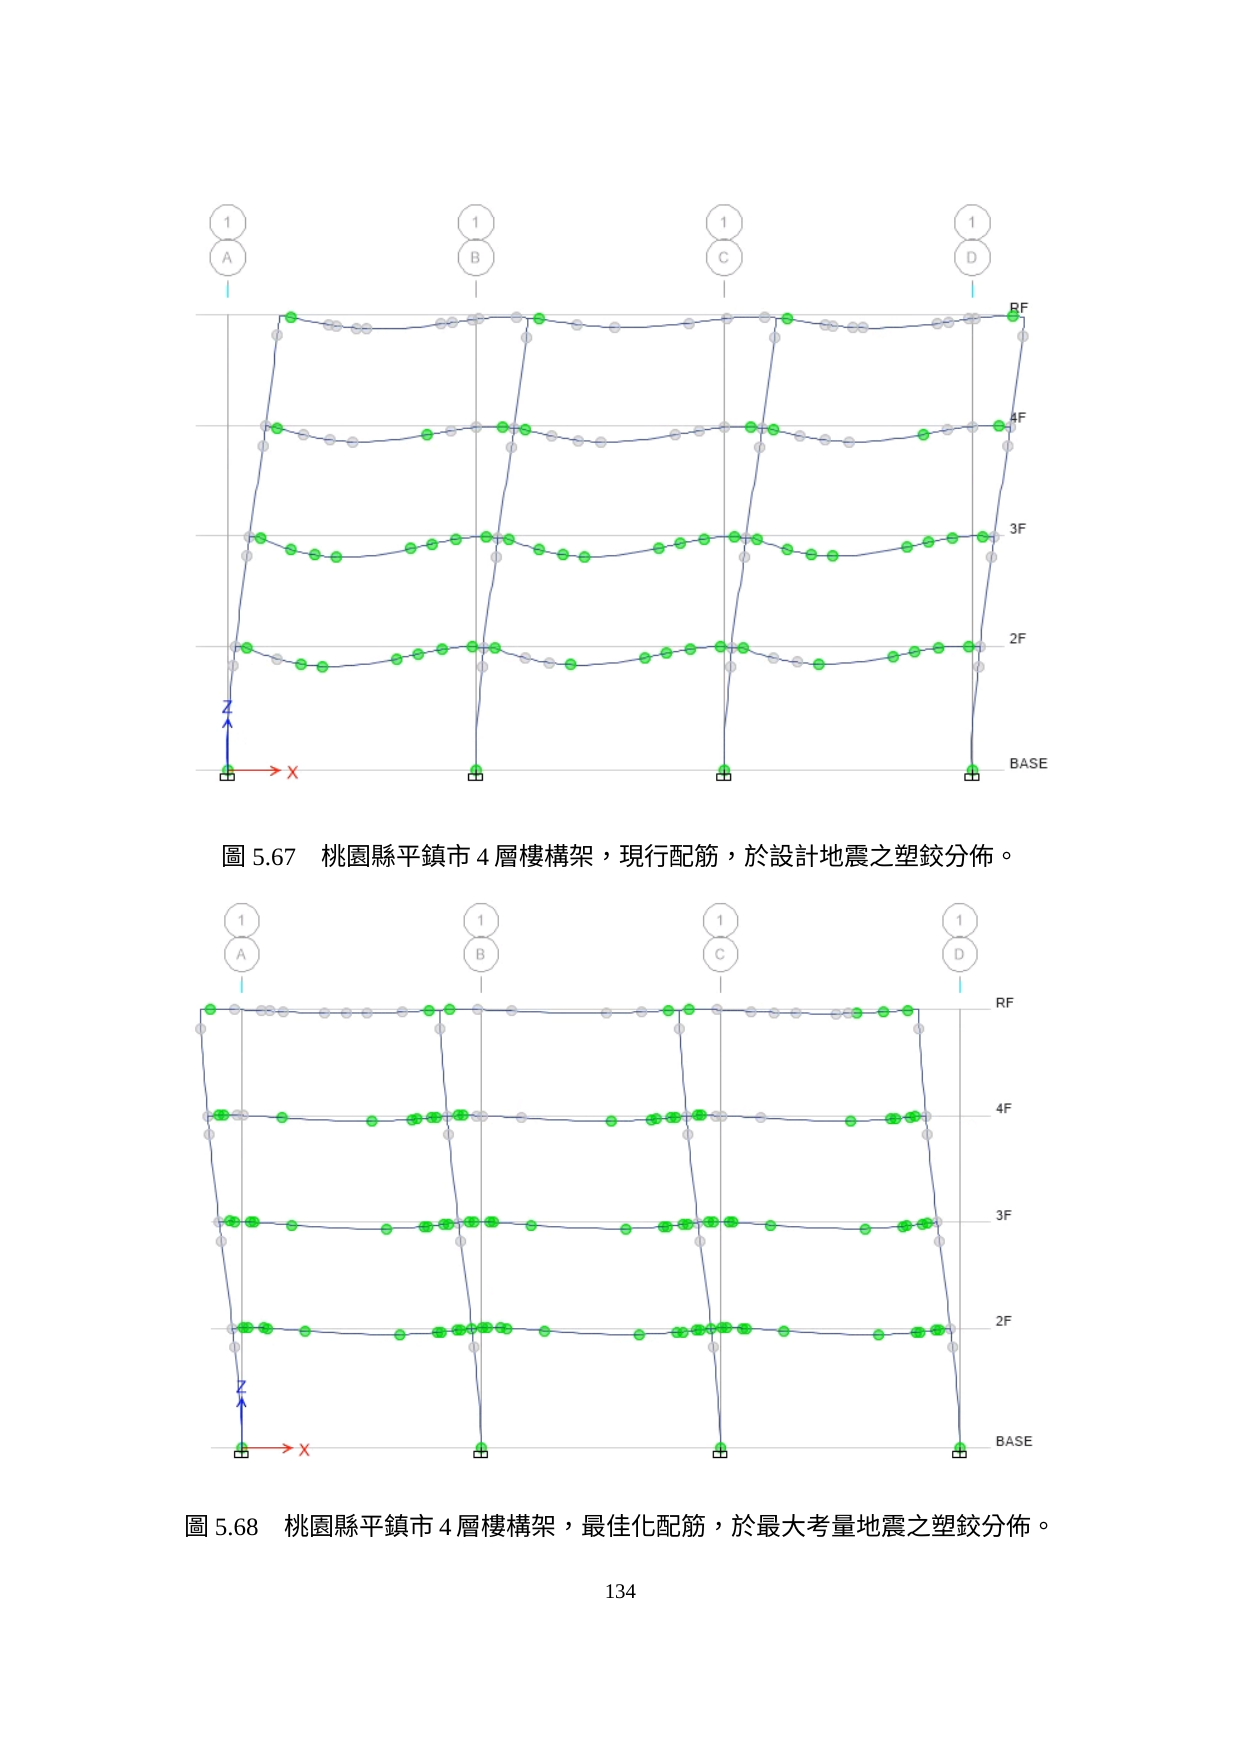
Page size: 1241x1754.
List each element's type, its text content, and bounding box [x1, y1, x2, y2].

picture [177, 891, 1063, 1474]
picture [177, 184, 1063, 800]
